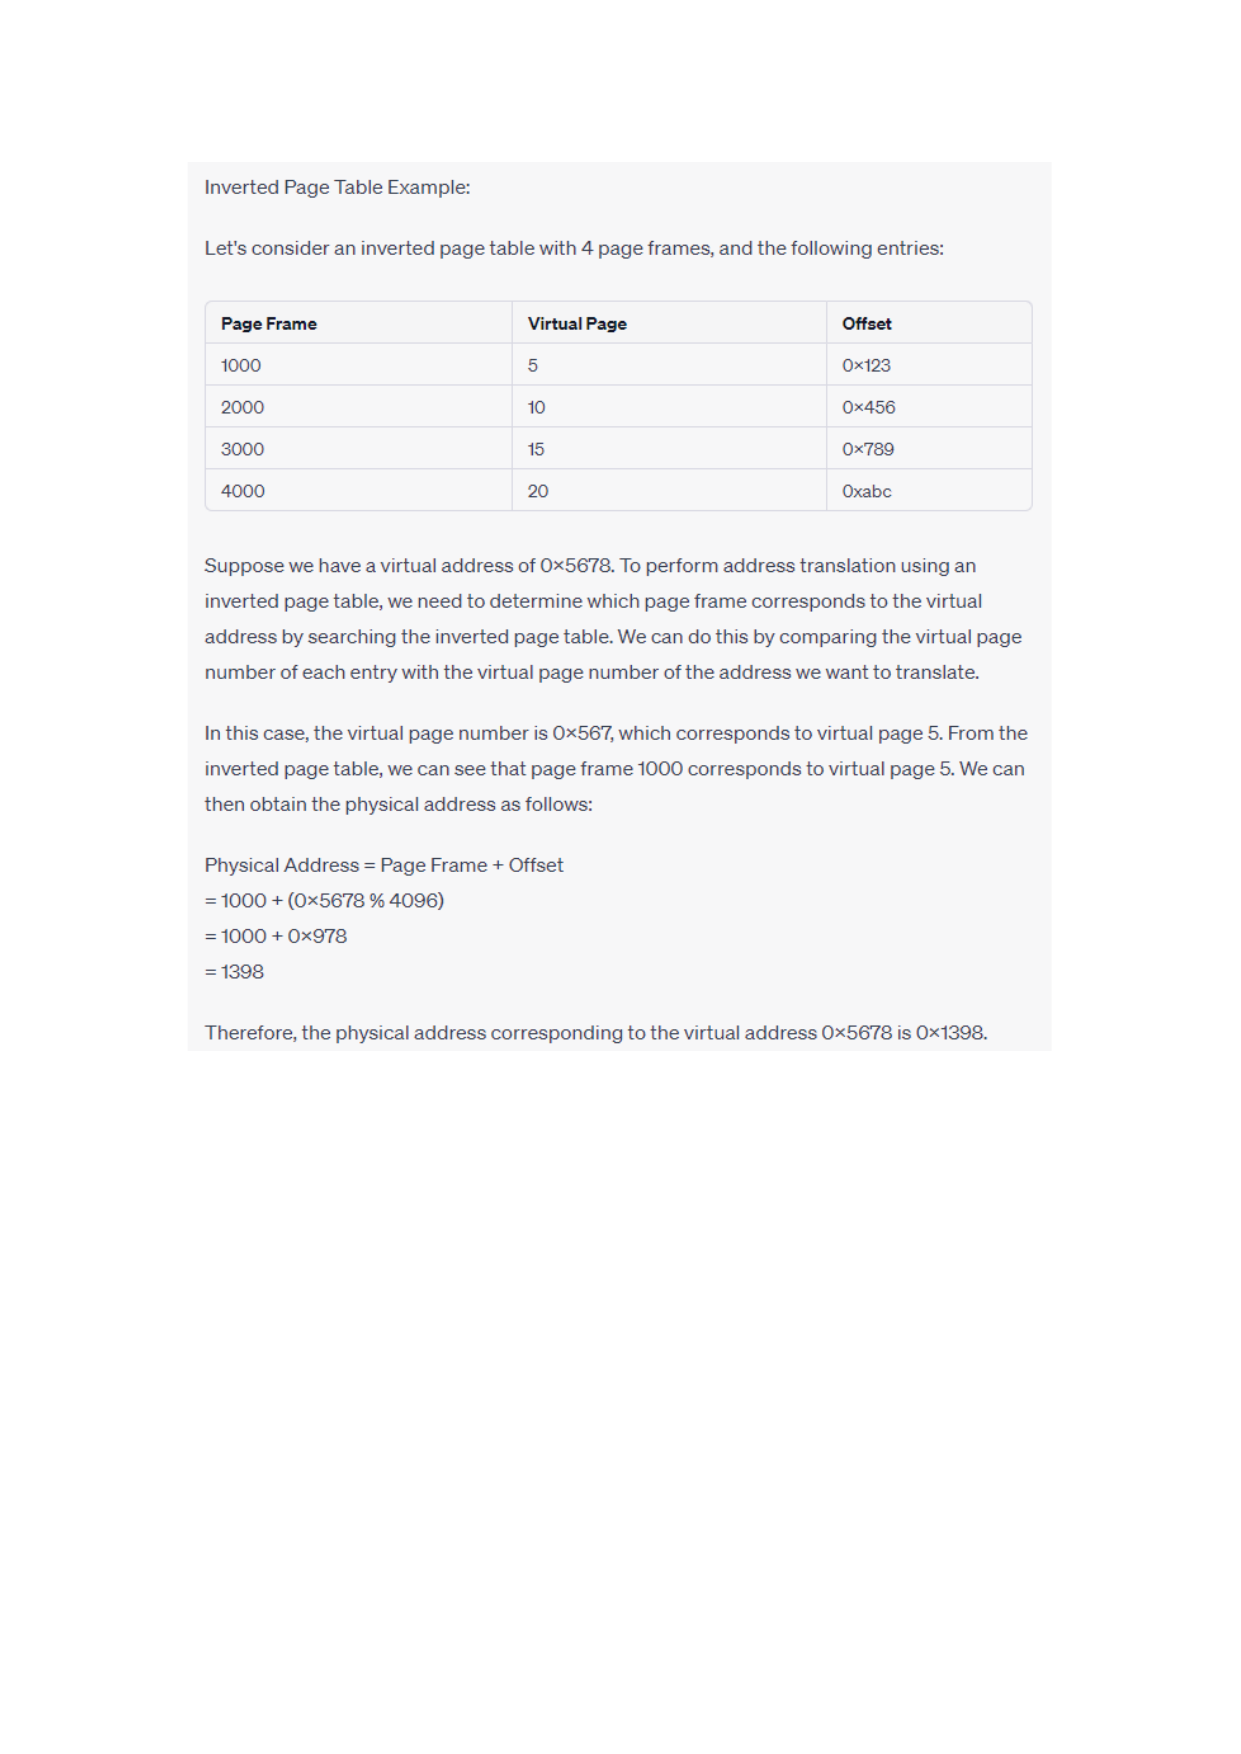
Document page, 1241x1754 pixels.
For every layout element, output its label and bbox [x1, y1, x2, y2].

picture [187, 162, 1052, 1051]
